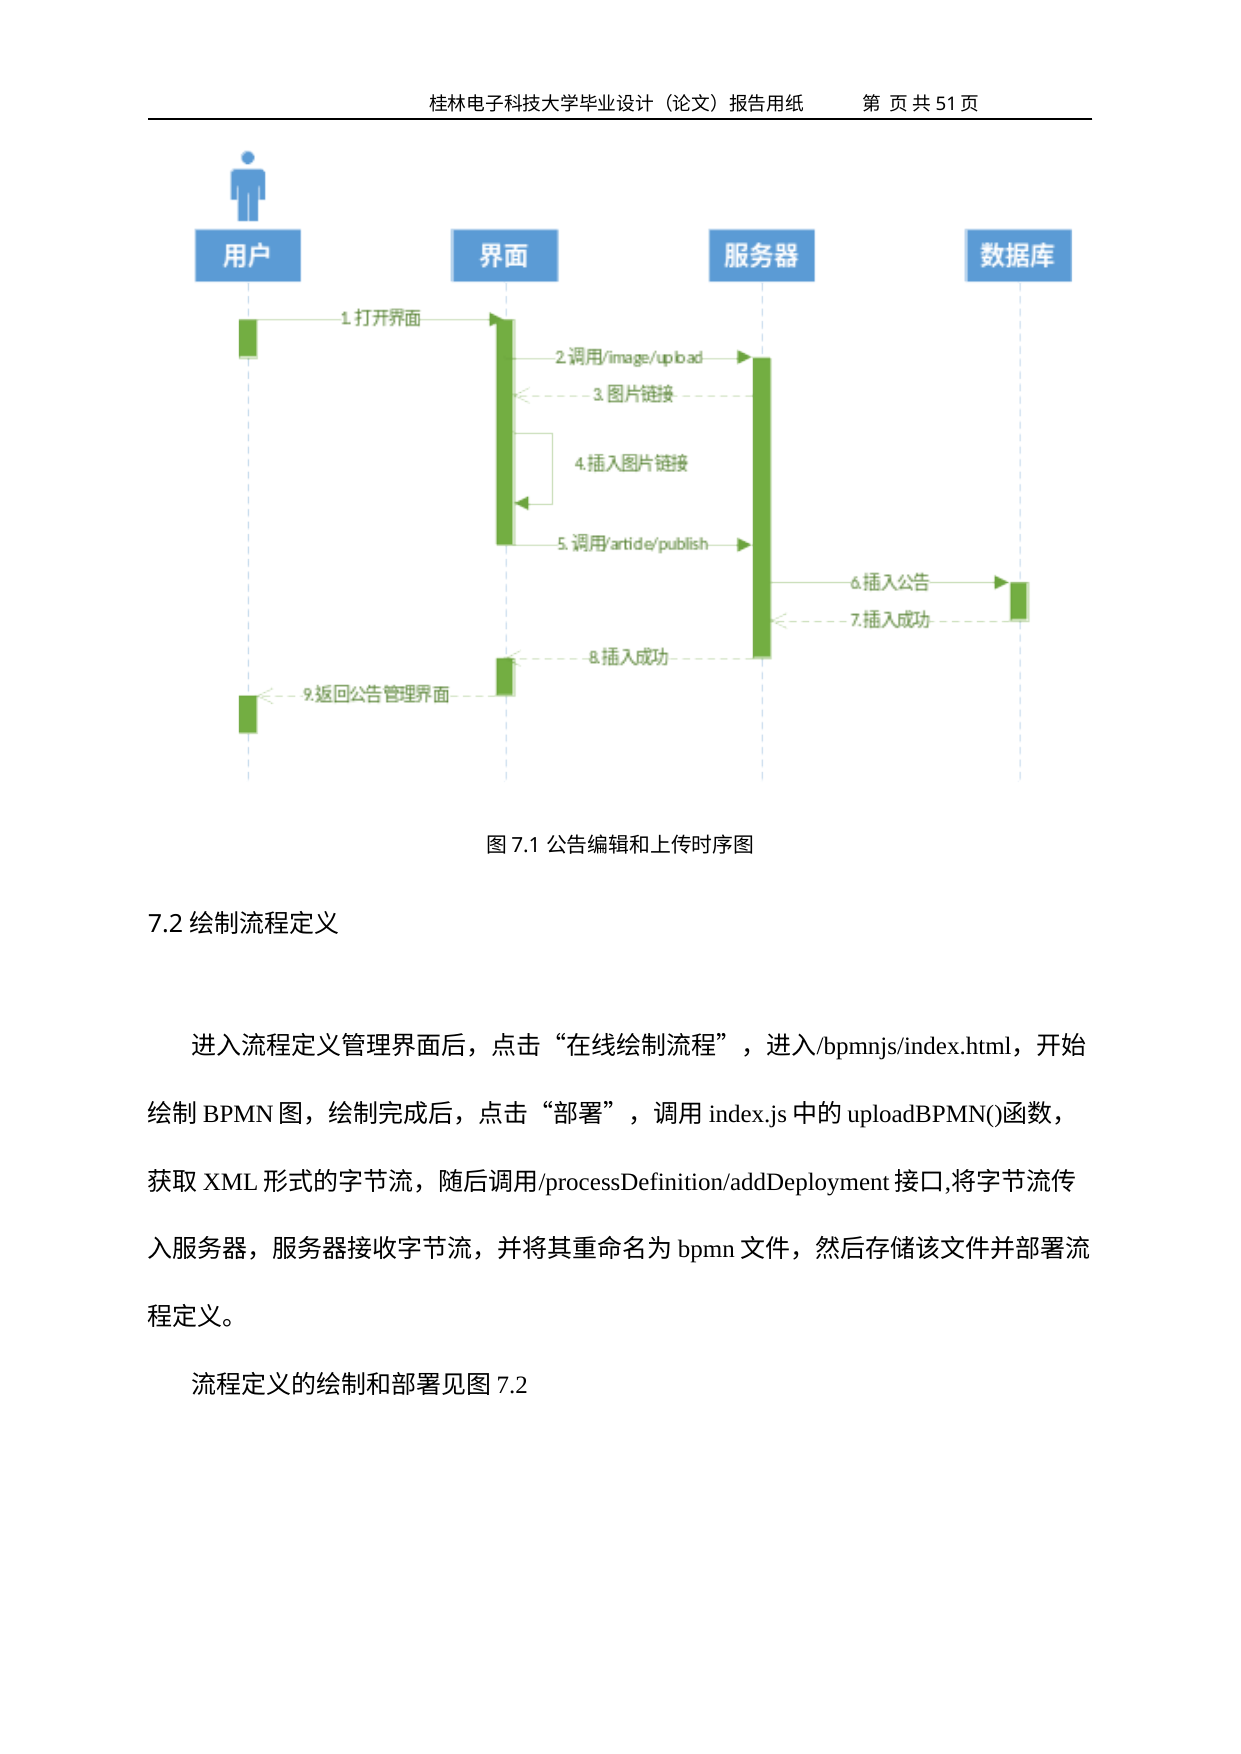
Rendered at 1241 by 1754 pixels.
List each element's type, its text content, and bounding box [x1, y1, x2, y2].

text 图7.1 公告编辑和上传时序图 [148, 827, 1092, 861]
text 流程定义的绘制和部署见图7.2 [148, 1349, 1092, 1417]
text 进入流程定义管理界面后，点击“在线绘制流程”，进入/bpmnjs/index.html，开始绘制BPMN图，绘制完成后，点击“部署”，调用index.js中的uploadBPMN()函数，获取XML形式的字节流，随后调用/processDefinition/addDeployment接口,将字节流传入服务器，服务器接收字节流，并将其重命名为bpmn文件，然后存储该文件并部署流程定义。 [148, 1009, 1092, 1349]
subtitle 7.2 绘制流程定义 [148, 888, 1092, 956]
